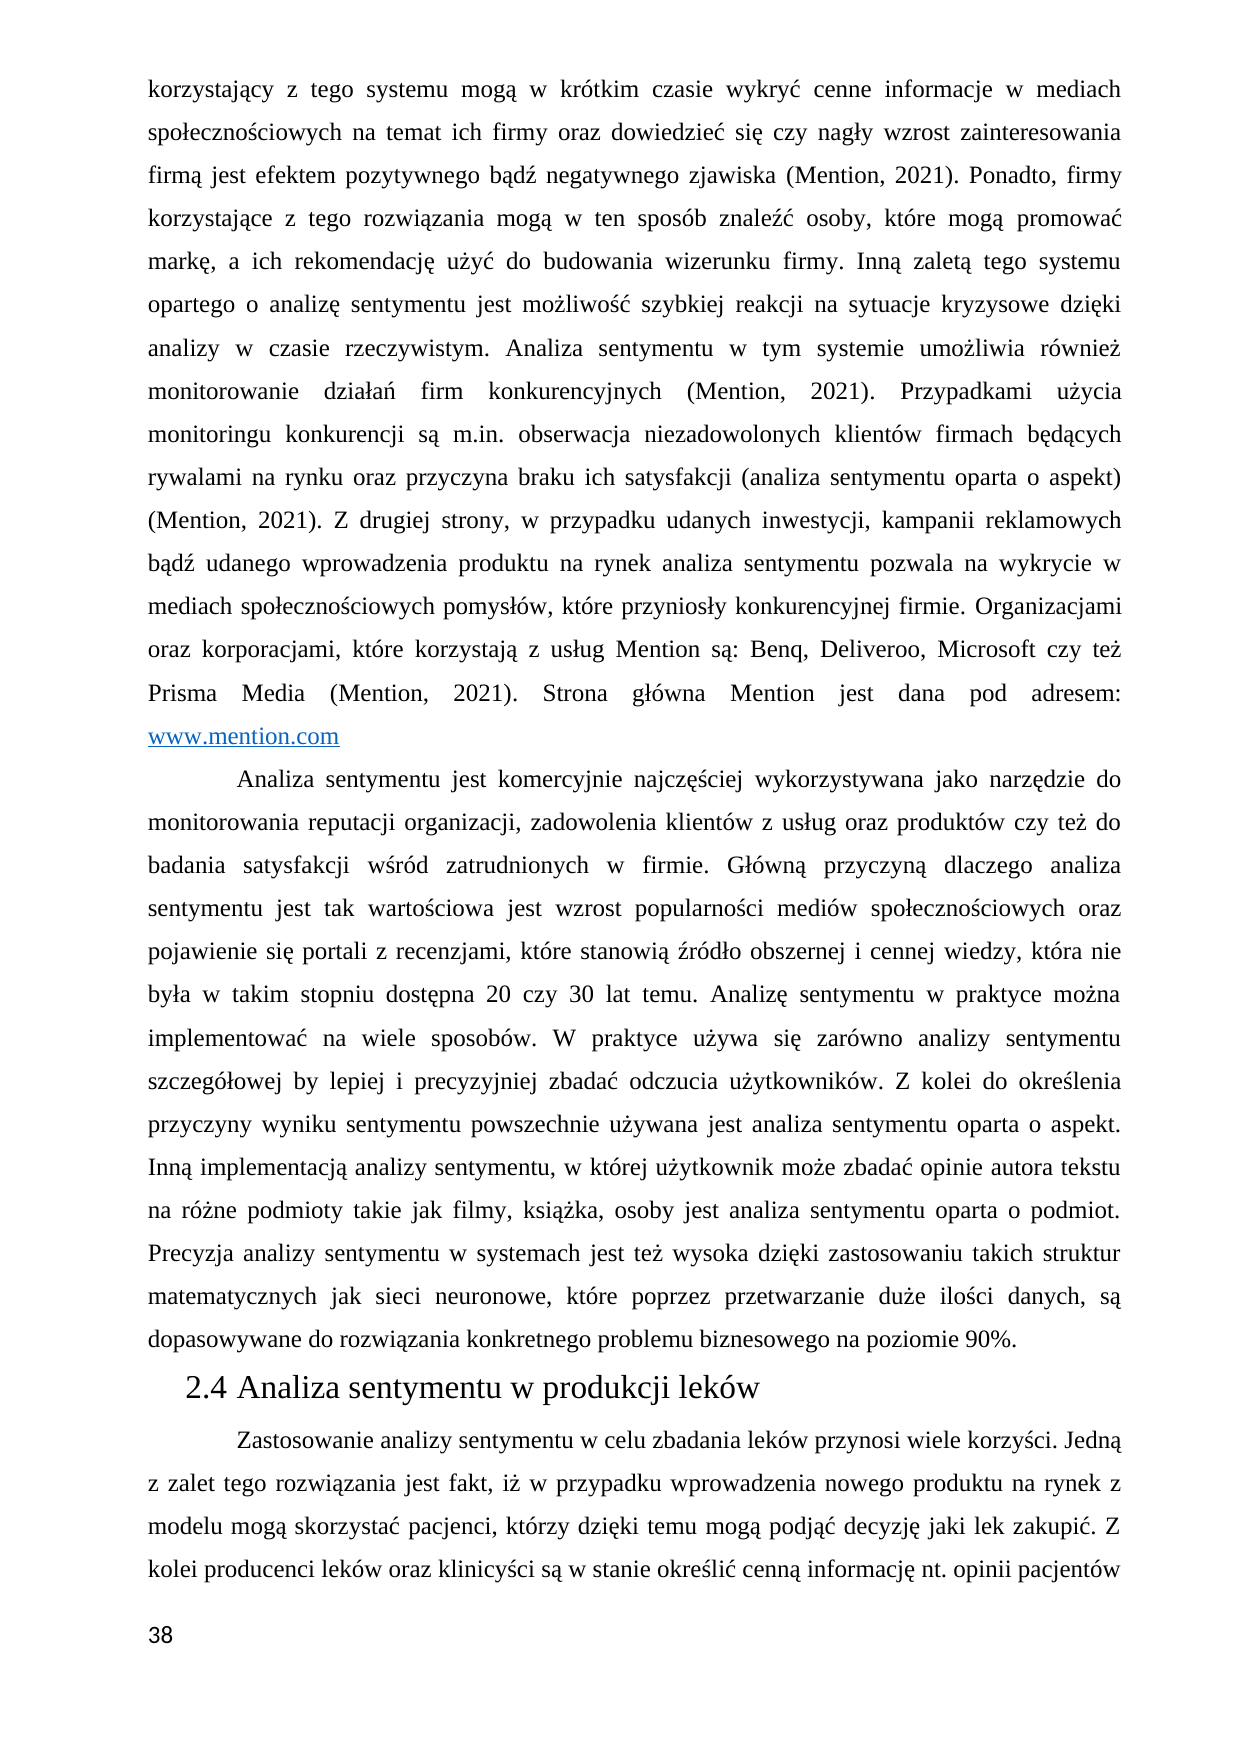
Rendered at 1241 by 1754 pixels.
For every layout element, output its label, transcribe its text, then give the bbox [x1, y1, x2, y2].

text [148, 74, 1122, 749]
text Analiza sentymentu jest komercyjnie najczęściej wykorzystywana jako narzędzie do monitorowania reputacji organizacji, zadowolenia klientów z usług oraz produktów czy też do badania satysfakcji wśród zatrudnionych w firmie. Główną przyczyną dlaczego analiza sentymentu jest tak wartościowa jest wzrost popularności mediów społecznościowych oraz pojawienie się portali z recenzjami, które stanowią źródło obszernej i cennej wiedzy, która nie była w takim stopniu dostępna 20 czy 30 lat temu. Analizę sentymentu w praktyce można implementować na wiele sposobów. W praktyce używa się zarówno analizy sentymentu szczegółowej by lepiej i precyzyjniej zbadać odczucia użytkowników. Z kolei do określenia przyczyny wyniku sentymentu powszechnie używana jest analiza sentymentu oparta o aspekt. Inną implementacją analizy sentymentu, w której użytkownik może zbadać opinie autora tekstu na różne podmioty takie jak filmy, książka, osoby jest analiza sentymentu oparta o podmiot. Precyzja analizy sentymentu w systemach jest też wysoka dzięki zastosowaniu takich struktur matematycznych jak sieci neuronowe, które poprzez przetwarzanie duże ilości danych, są dopasowywane do rozwiązania konkretnego problemu biznesowego na poziomie 90%. [148, 764, 1122, 1353]
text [148, 1425, 1122, 1583]
list Analiza sentymentu w produkcji leków [185, 1368, 1122, 1406]
